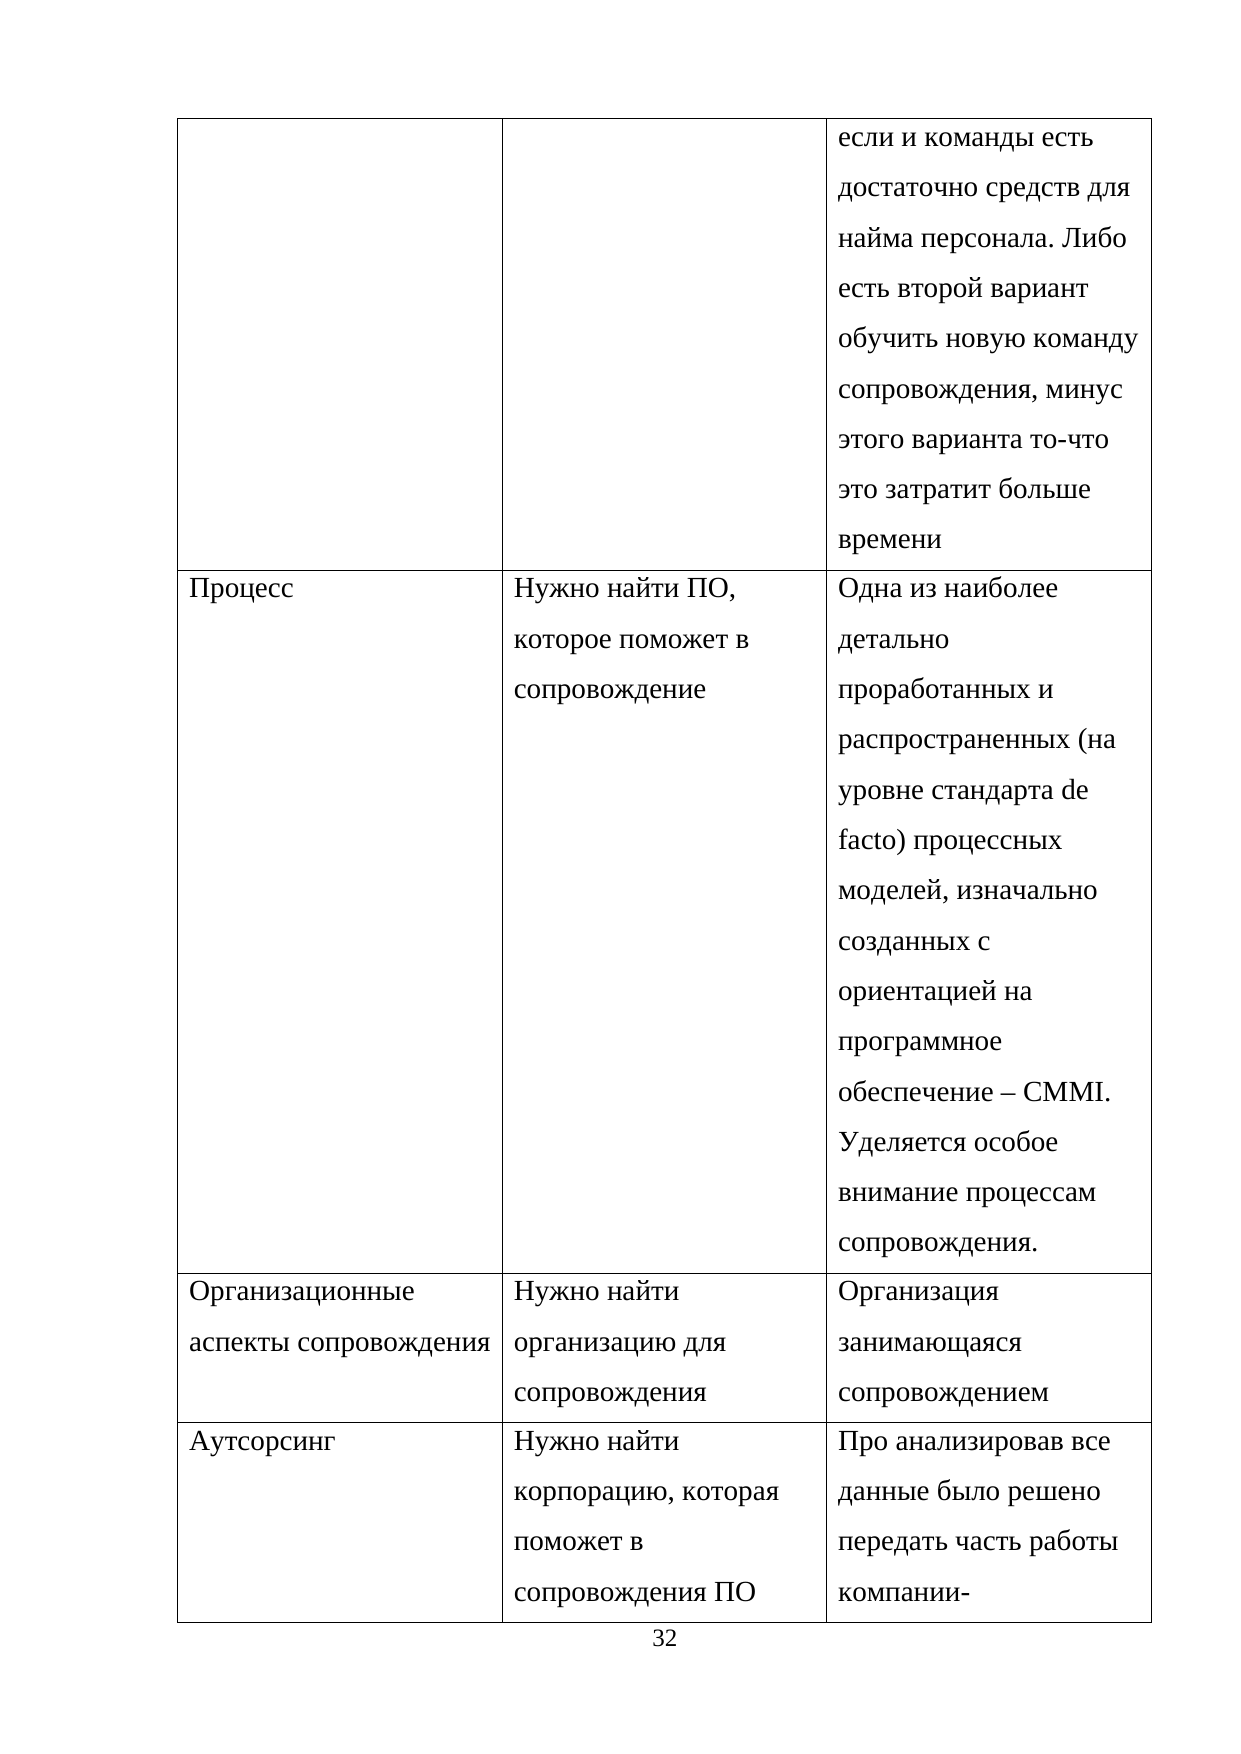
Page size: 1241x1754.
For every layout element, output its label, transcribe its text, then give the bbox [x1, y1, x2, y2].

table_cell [503, 1423, 826, 1622]
table_cell Нужно найти организацию для сопровождения [503, 1274, 826, 1422]
table_cell Организационные аспекты сопровождения [178, 1274, 502, 1422]
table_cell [827, 119, 1151, 569]
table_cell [827, 1423, 1151, 1622]
table_cell Процесс [178, 571, 502, 1272]
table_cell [503, 119, 826, 569]
table_cell Организация занимающаяся сопровождением [827, 1274, 1151, 1422]
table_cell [178, 119, 502, 569]
table_cell Нужно найти ПО, которое поможет в сопровождение [503, 571, 826, 1272]
table_cell Аутсорсинг [178, 1423, 502, 1622]
table_cell Одна из наиболее детально проработанных и распространенных (на уровне стандарта de facto) процессных моделей, изначально созданных с ориентацией на программное обеспечение – CMMI. Уделяется особое внимание процессам сопровождения. [827, 571, 1151, 1272]
